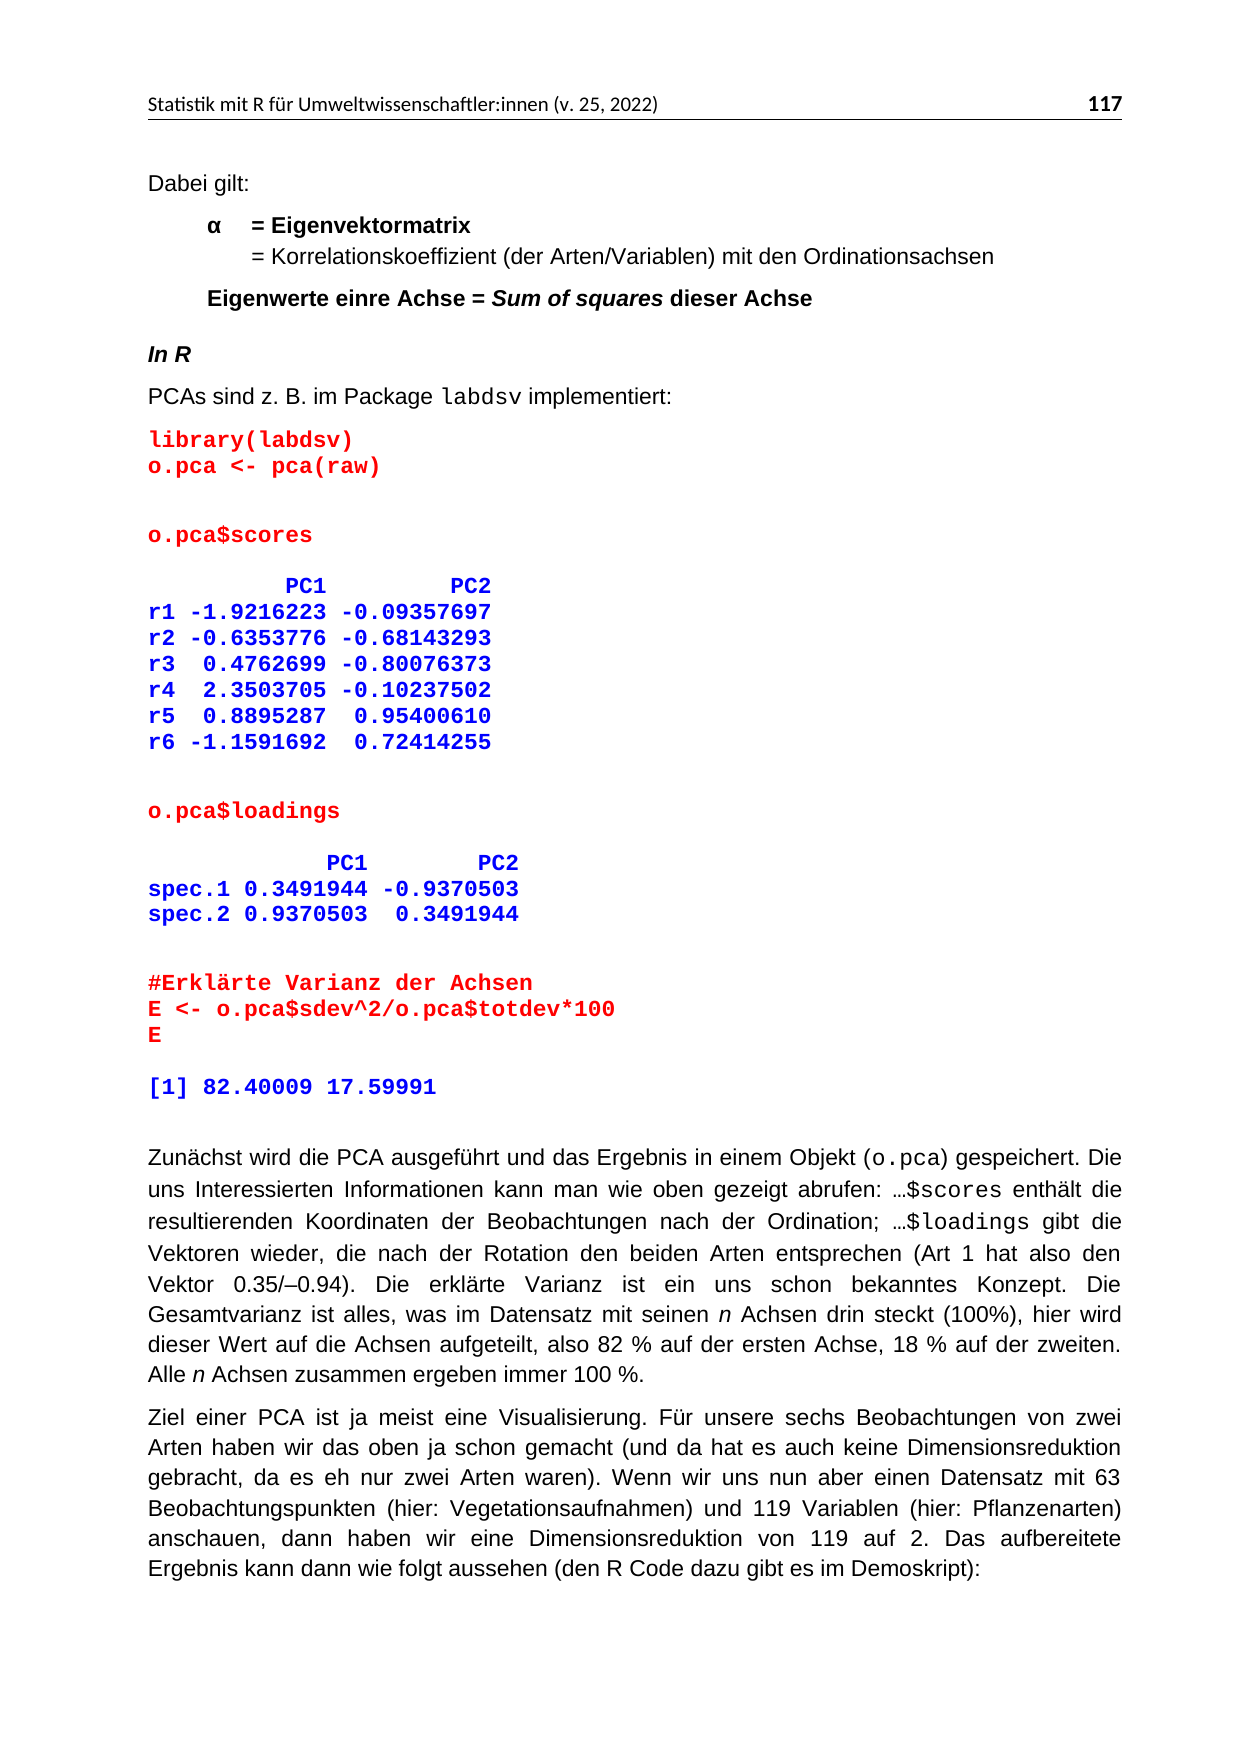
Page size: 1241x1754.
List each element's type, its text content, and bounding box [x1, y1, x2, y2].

text PCAs sind z. B. im Package labdsv implementiert: [148, 383, 1122, 412]
text PC1 PC2 [148, 851, 1122, 877]
text [1] 82.40009 17.59991 [148, 1075, 1122, 1101]
text r3 0.4762699 -0.80076373 [148, 653, 1122, 678]
text r2 -0.6353776 -0.68143293 [148, 627, 1122, 653]
text spec.2 0.9370503 0.3491944 [148, 903, 1122, 929]
text o.pca$scores [148, 523, 1122, 549]
text r4 2.3503705 -0.10237502 [148, 678, 1122, 704]
text library(labdsv) [148, 428, 1122, 454]
text o.pca <- pca(raw) [148, 454, 1122, 480]
text Eigenwerte einre Achse = Sum of squares dieser Achse [207, 285, 1122, 312]
subtitle In R [148, 341, 1122, 367]
text α = Eigenvektormatrix = Korrelationskoeffizient (der Arten/Variablen) mit den Ordinationsachsen [207, 212, 1122, 269]
text o.pca$loadings [148, 799, 1122, 825]
text spec.1 0.3491944 -0.9370503 [148, 877, 1122, 903]
text r1 -1.9216223 -0.09357697 [148, 601, 1122, 627]
text Ziel einer PCA ist ja meist eine Visualisierung. Für unsere sechs Beobachtungen von zwei Arten haben wir das oben ja schon gemacht (und da hat es auch keine Dimensionsreduktion gebracht, da es eh nur zwei Arten waren). Wenn wir uns nun aber einen Datensatz mit 63 Beobachtungspunkten (hier: Vegetationsaufnahmen) und 119 Variablen (hier: Pflanzenarten) anschauen, dann haben wir eine Dimensionsreduktion von 119 auf 2. Das aufbereitete Ergebnis kann dann wie folgt aussehen (den R Code dazu gibt es im Demoskript): [148, 1404, 1122, 1581]
text r6 -1.1591692 0.72414255 [148, 730, 1122, 756]
text E <- o.pca$sdev^2/o.pca$totdev*100 [148, 997, 1122, 1023]
text #Erklärte Varianz der Achsen [148, 971, 1122, 997]
text E [148, 1023, 1122, 1049]
text PC1 PC2 [148, 575, 1122, 601]
text r5 0.8895287 0.95400610 [148, 704, 1122, 730]
text Dabei gilt: [148, 170, 1122, 196]
text Zunächst wird die PCA ausgeführt und das Ergebnis in einem Objekt (o.pca) gespeichert. Die uns Interessierten Informationen kann man wie oben gezeigt abrufen: …$scores enthält die resultierenden Koordinaten der Beobachtungen nach der Ordination; …$loadings gibt die Vektoren wieder, die nach der Rotation den beiden Arten entsprechen (Art 1 hat also den Vektor 0.35/–0.94). Die erklärte Varianz ist ein uns schon bekanntes Konzept. Die Gesamtvarianz ist alles, was im Datensatz mit seinen n Achsen drin steckt (100%), hier wird dieser Wert auf die Achsen aufgeteilt, also 82 % auf der ersten Achse, 18 % auf der zweiten. Alle n Achsen zusammen ergeben immer 100 %. [148, 1144, 1122, 1388]
